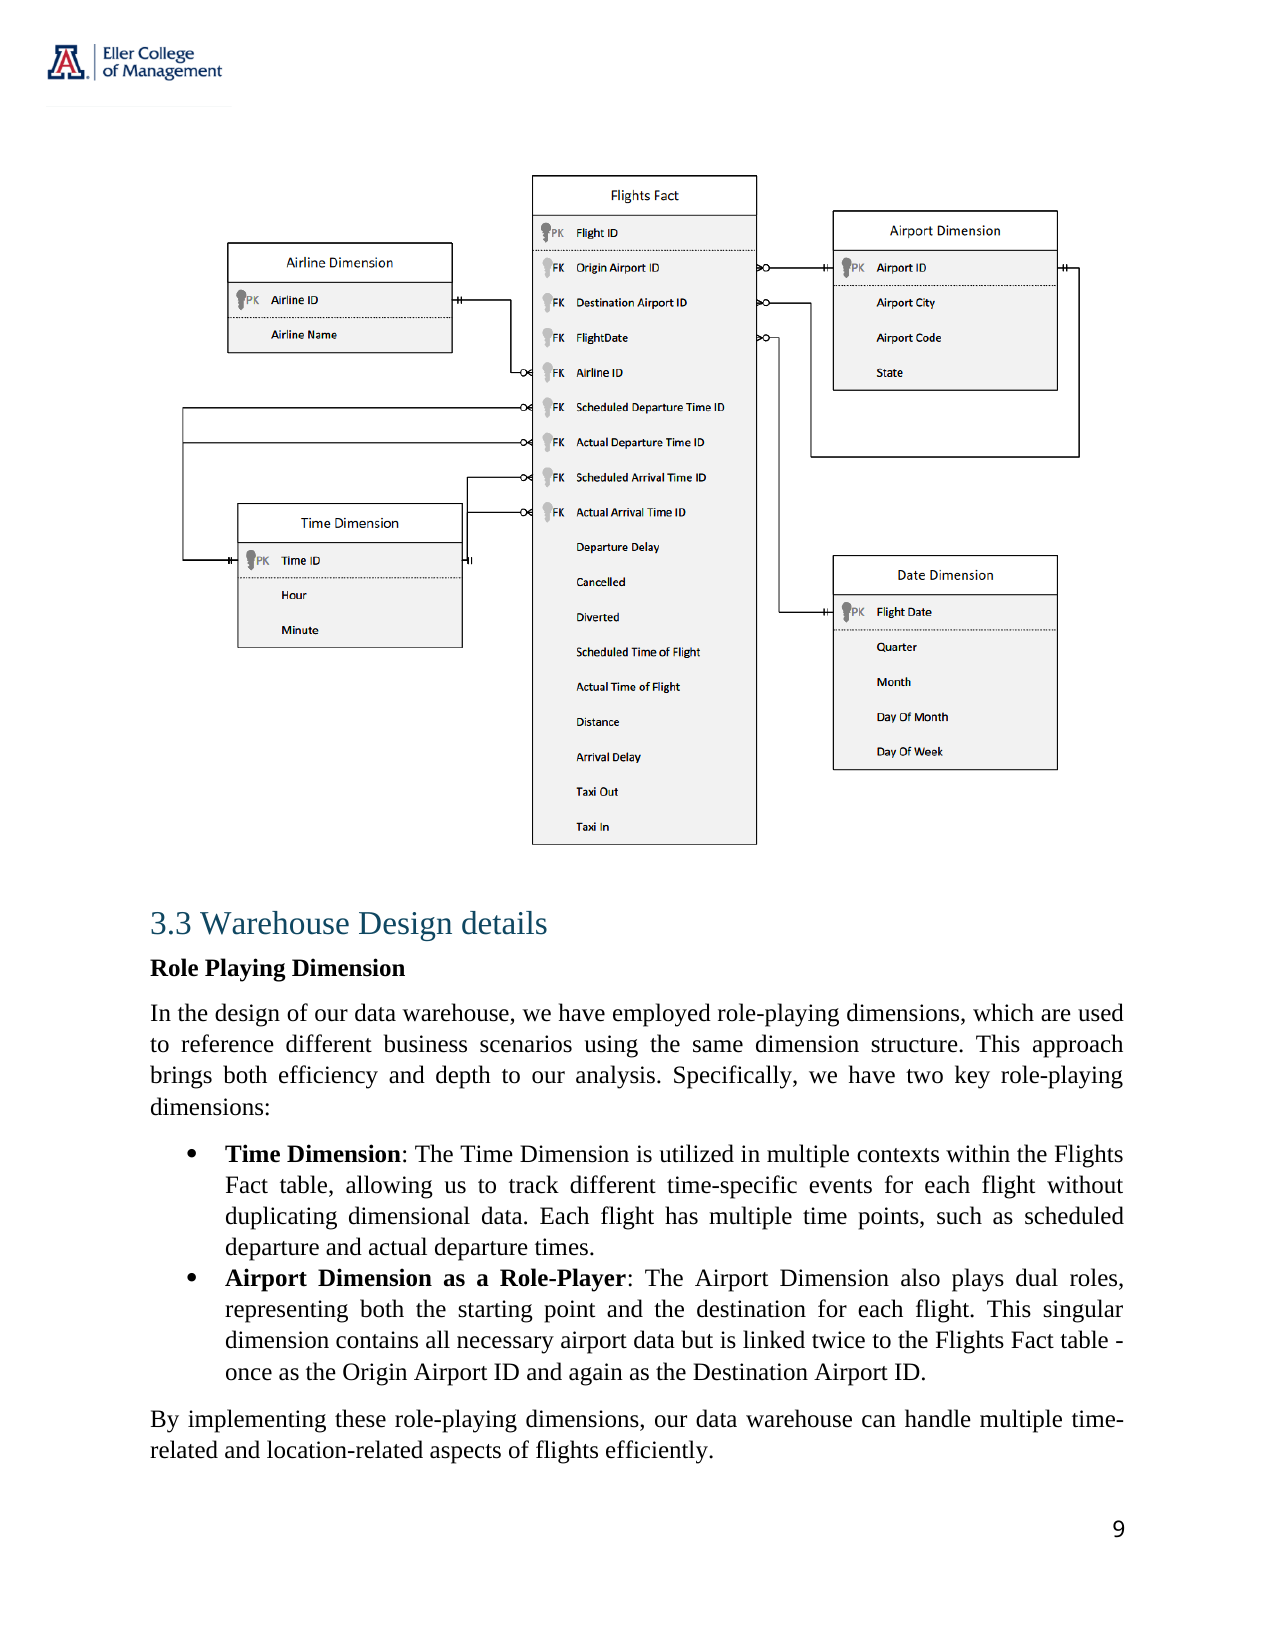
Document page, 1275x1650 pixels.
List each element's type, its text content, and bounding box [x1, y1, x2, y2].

subtitle 3.3 Warehouse Design details [150, 903, 1125, 942]
list Time Dimension: The Time Dimension is utilized in multiple contexts within the Flights Fact table, allowing us to track different time-specific events for each flight without duplicating dimensional data. Each flight has multiple time points, such as scheduled departure and actual departure times. [187, 1139, 1125, 1261]
text By implementing these role-playing dimensions, our data warehouse can handle multiple time-related and location-related aspects of flights efficiently. [150, 1404, 1125, 1464]
text Role Playing Dimension [150, 953, 1125, 982]
list Airport Dimension as a Role-Player: The Airport Dimension also plays dual roles, representing both the starting point and the destination for each flight. This singular dimension contains all necessary airport data but is linked twice to the Flights Fact table - once as the Origin Airport ID and again as the Destination Airport ID. [187, 1263, 1125, 1385]
text In the design of our data warehouse, we have employed role-playing dimensions, which are used to reference different business scenarios using the same dimension structure. This approach brings both efficiency and depth to our analysis. Specifically, we have two key role-playing dimensions: [150, 998, 1125, 1120]
picture [150, 150, 1125, 885]
picture [42, 22, 232, 112]
